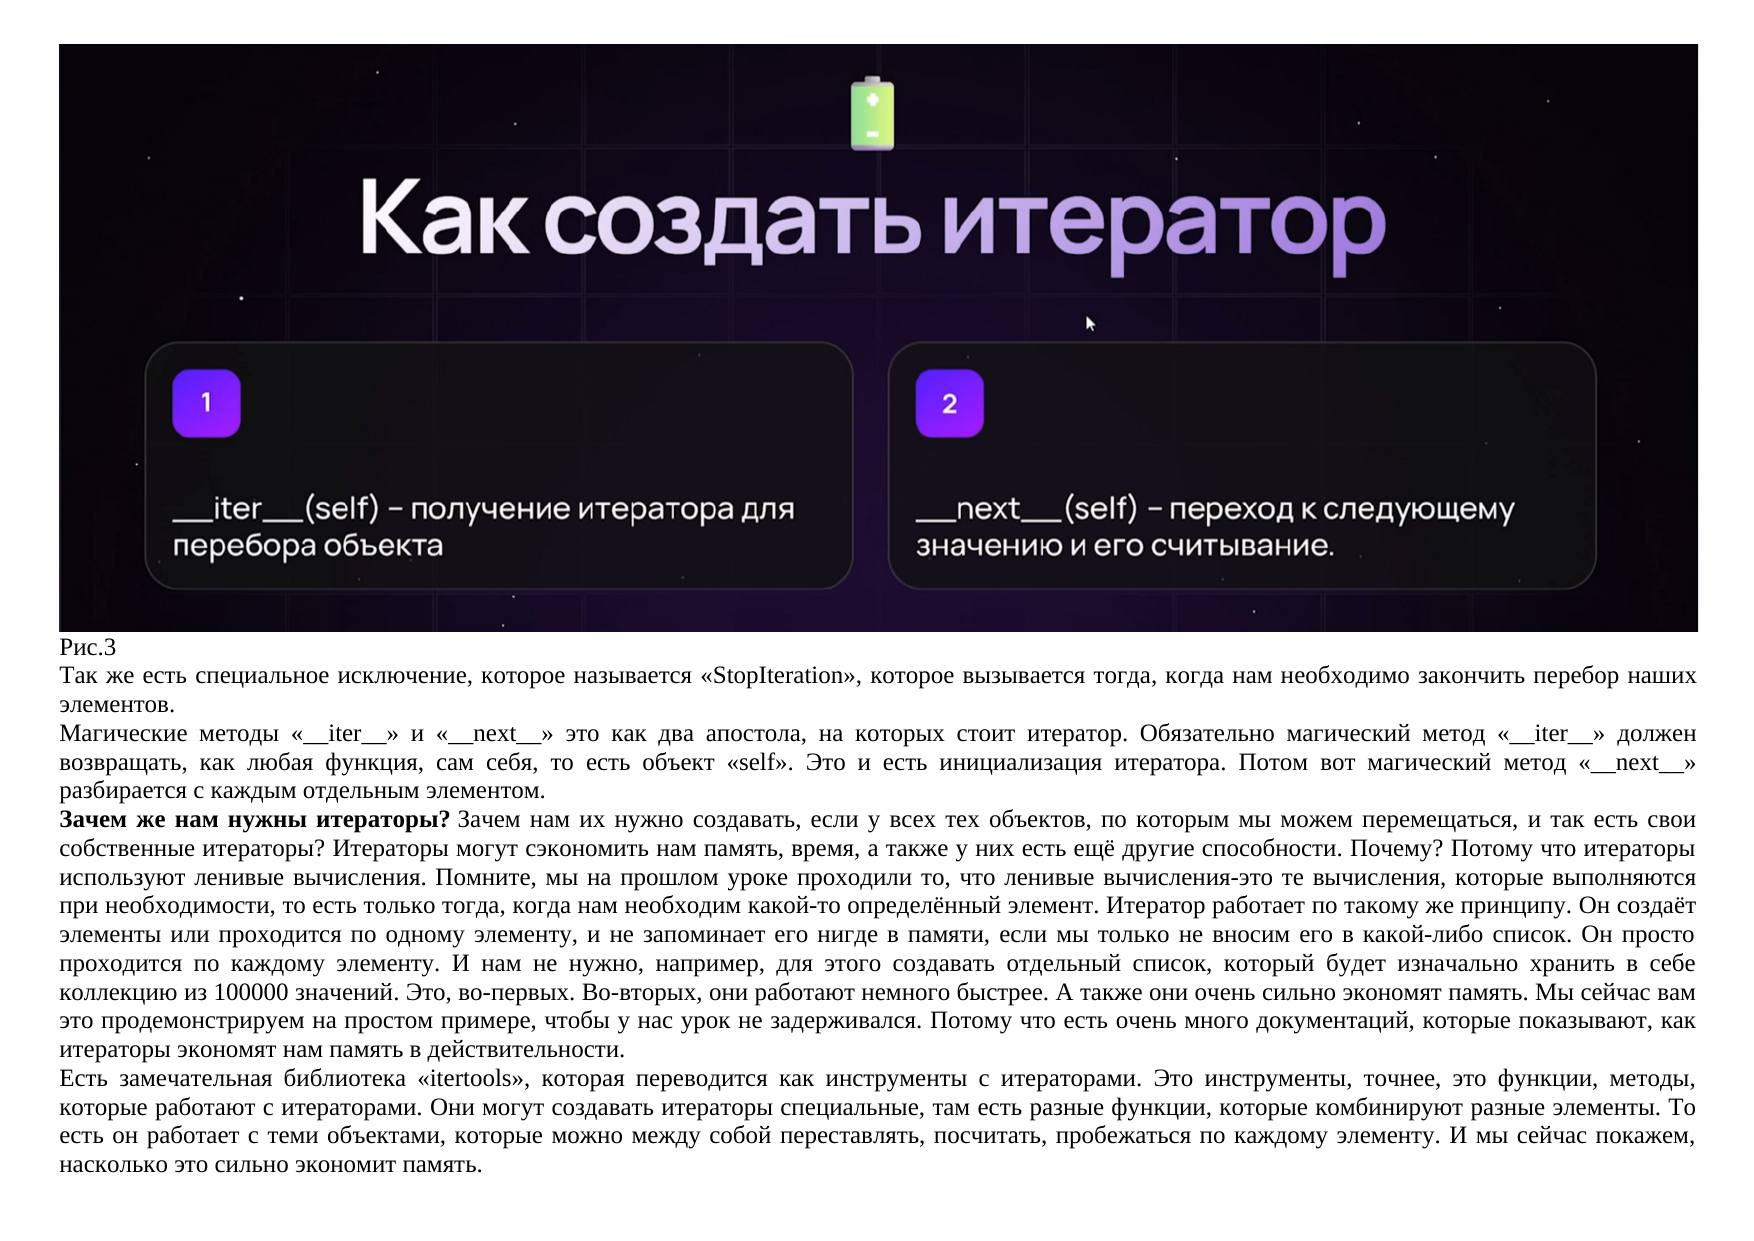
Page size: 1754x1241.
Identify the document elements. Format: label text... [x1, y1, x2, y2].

text Рис.3 [59, 632, 1698, 660]
text Есть замечательная библиотека «itertools», которая переводится как инструменты с итераторами. Это инструменты, точнее, это функции, методы, которые работают с итераторами. Они могут создавать итераторы специальные, там есть разные функции, которые комбинируют разные элементы. То есть он работает с теми объектами, которые можно между собой переставлять, посчитать, пробежаться по каждому элементу. И мы сейчас покажем, насколько это сильно экономит память. [59, 1063, 1698, 1178]
text Магические методы «__iter__» и «__next__» это как два апостола, на которых стоит итератор. Обязательно магический метод «__iter__» должен возвращать, как любая функция, сам себя, то есть объект «self». Это и есть инициализация итератора. Потом вот магический метод «__next__» разбирается с каждым отдельным элементом. [59, 718, 1698, 804]
picture [59, 44, 1699, 632]
text Зачем же нам нужны итераторы? Зачем нам их нужно создавать, если у всех тех объектов, по которым мы можем перемещаться, и так есть свои собственные итераторы? Итераторы могут сэкономить нам память, время, а также у них есть ещё другие способности. Почему? Потому что итераторы используют ленивые вычисления. Помните, мы на прошлом уроке проходили то, что ленивые вычисления-это те вычисления, которые выполняются при необходимости, то есть только тогда, когда нам необходим какой-то определённый элемент. Итератор работает по такому же принципу. Он создаёт элементы или проходится по одному элементу, и не запоминает его нигде в памяти, если мы только не вносим его в какой-либо список. Он просто проходится по каждому элементу. И нам не нужно, например, для этого создавать отдельный список, который будет изначально хранить в себе коллекцию из 100000 значений. Это, во-первых. Во-вторых, они работают немного быстрее. А также они очень сильно экономят память. Мы сейчас вам это продемонстрируем на простом примере, чтобы у нас урок не задерживался. Потому что есть очень много документаций, которые показывают, как итераторы экономят нам память в действительности. [59, 804, 1698, 1063]
text Так же есть специальное исключение, которое называется «StopIteration», которое вызывается тогда, когда нам необходимо закончить перебор наших элементов. [59, 660, 1698, 718]
